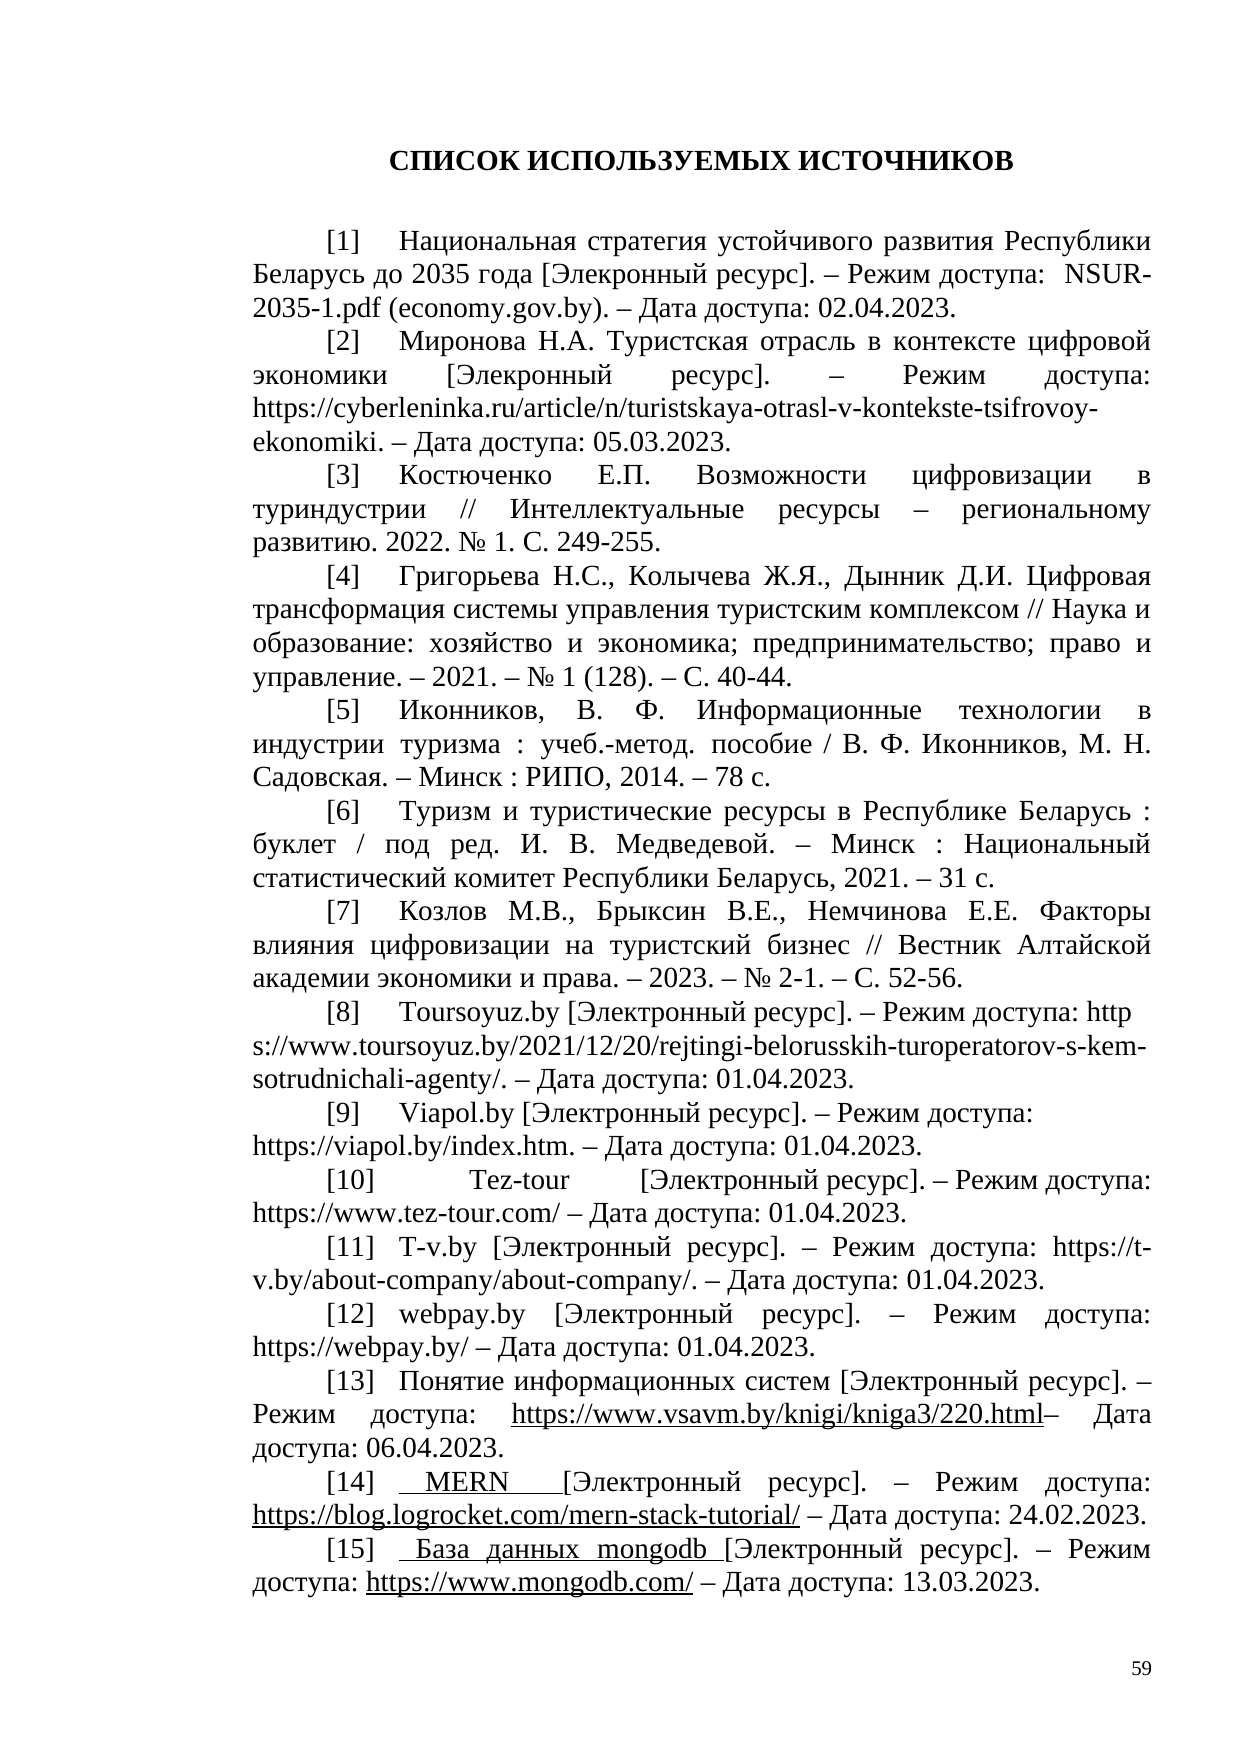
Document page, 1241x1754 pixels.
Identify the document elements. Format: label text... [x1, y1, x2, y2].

list Григорьева Н.С., Колычева Ж.Я., Дынник Д.И. Цифровая трансформация системы управления туристским комплексом // Наука и образование: хозяйство и экономика; предпринимательство; право и управление. – 2021. – № 1 (128). – С. 40-44. [252, 558, 1152, 692]
list Национальная стратегия устойчивого развития Республики Беларусь до 2035 года [Элекронный ресурс]. – Режим доступа: NSUR-2035-1.pdf (economy.gov.by). – Дата доступа: 02.04.2023. [252, 223, 1152, 323]
list Toursoyuz.by [Электронный ресурс]. – Режим доступа: https://www.toursoyuz.by/2021/12/20/rejtingi-belorusskih-turoperatorov-s-kem-sotrudnichali-agenty/. – Дата доступа: 01.04.2023. [252, 994, 1152, 1095]
list Миронова Н.А. Туристская отрасль в контексте цифровой экономики [Элекронный ресурс]. – Режим доступа: https://cyberleninka.ru/article/n/turistskaya-otrasl-v-kontekste-tsifrovoy-ekonomiki. – Дата доступа: 05.03.2023. [252, 323, 1152, 457]
list Костюченко Е.П. Возможности цифровизации в туриндустрии // Интеллектуальные ресурсы – региональному развитию. 2022. № 1. С. 249-255. [252, 457, 1152, 558]
list База данных mongodb [Электронный ресурс]. – Режим доступа: https://www.mongodb.com/ – Дата доступа: 13.03.2023. [252, 1531, 1152, 1598]
list webpay.by [Электронный ресурс]. – Режим доступа: https://webpay.by/ – Дата доступа: 01.04.2023. [252, 1296, 1152, 1363]
list MERN [Электронный ресурс]. – Режим доступа: https://blog.logrocket.com/mern-stack-tutorial/ – Дата доступа: 24.02.2023. [252, 1464, 1152, 1531]
list Туризм и туристические ресурсы в Республике Беларусь : буклет / под ред. И. В. Медведевой. ‒ Минск : Национальный статистический комитет Республики Беларусь, 2021. – 31 с. [252, 793, 1152, 893]
list Viapol.by [Электронный ресурс]. – Режим доступа: https://viapol.by/index.htm. – Дата доступа: 01.04.2023. [252, 1095, 1152, 1162]
list Tez-tour [Электронный ресурс]. – Режим доступа: https://www.tez-tour.com/ – Дата доступа: 01.04.2023. [252, 1162, 1152, 1229]
list Козлов М.В., Брыксин В.Е., Немчинова Е.Е. Факторы влияния цифровизации на туристский бизнес // Вестник Алтайской академии экономики и права. – 2023. – № 2-1. – С. 52-56. [252, 893, 1152, 994]
list Понятие информационных систем [Электронный ресурс]. – Режим доступа: https://www.vsavm.by/knigi/kniga3/220.html– Дата доступа: 06.04.2023. [252, 1363, 1152, 1464]
text СПИСОК ИСПОЛЬЗУЕМЫХ ИСТОЧНИКОВ [177, 143, 1152, 177]
list Иконников, В. Ф. Информационные технологии в индустрии туризма : учеб.-метод. пособие / В. Ф. Иконников, М. Н. Садовская. – Минск : РИПО, 2014. – 78 с. [252, 692, 1152, 793]
list T-v.by [Электронный ресурс]. – Режим доступа: https://t-v.by/about-company/about-company/. – Дата доступа: 01.04.2023. [252, 1229, 1152, 1296]
